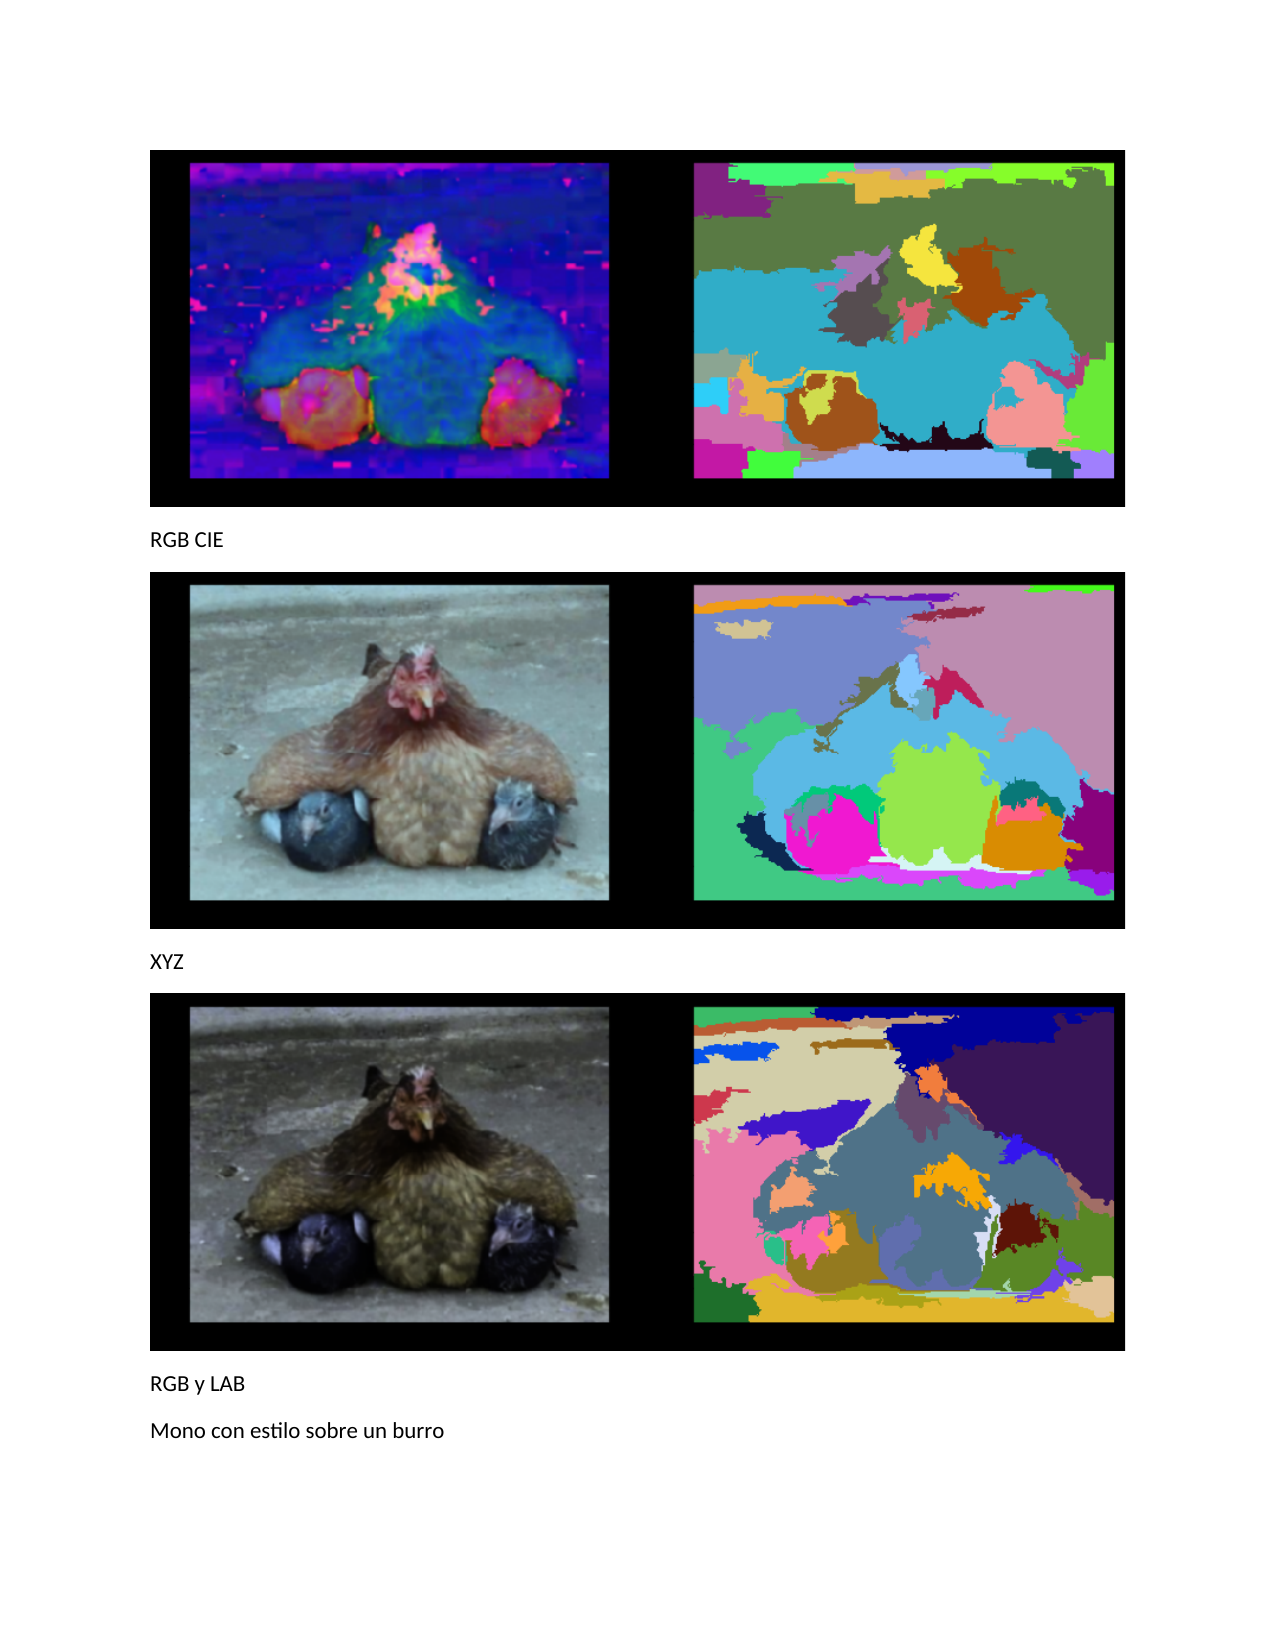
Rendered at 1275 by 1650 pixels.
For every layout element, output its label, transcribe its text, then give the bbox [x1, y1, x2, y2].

text XYZ [150, 947, 1125, 975]
picture [150, 150, 1125, 507]
text Mono con estilo sobre un burro [150, 1416, 1125, 1444]
picture [150, 572, 1125, 929]
text RGB CIE [150, 525, 1125, 553]
picture [150, 993, 1125, 1351]
text RGB y LAB [150, 1369, 1125, 1397]
